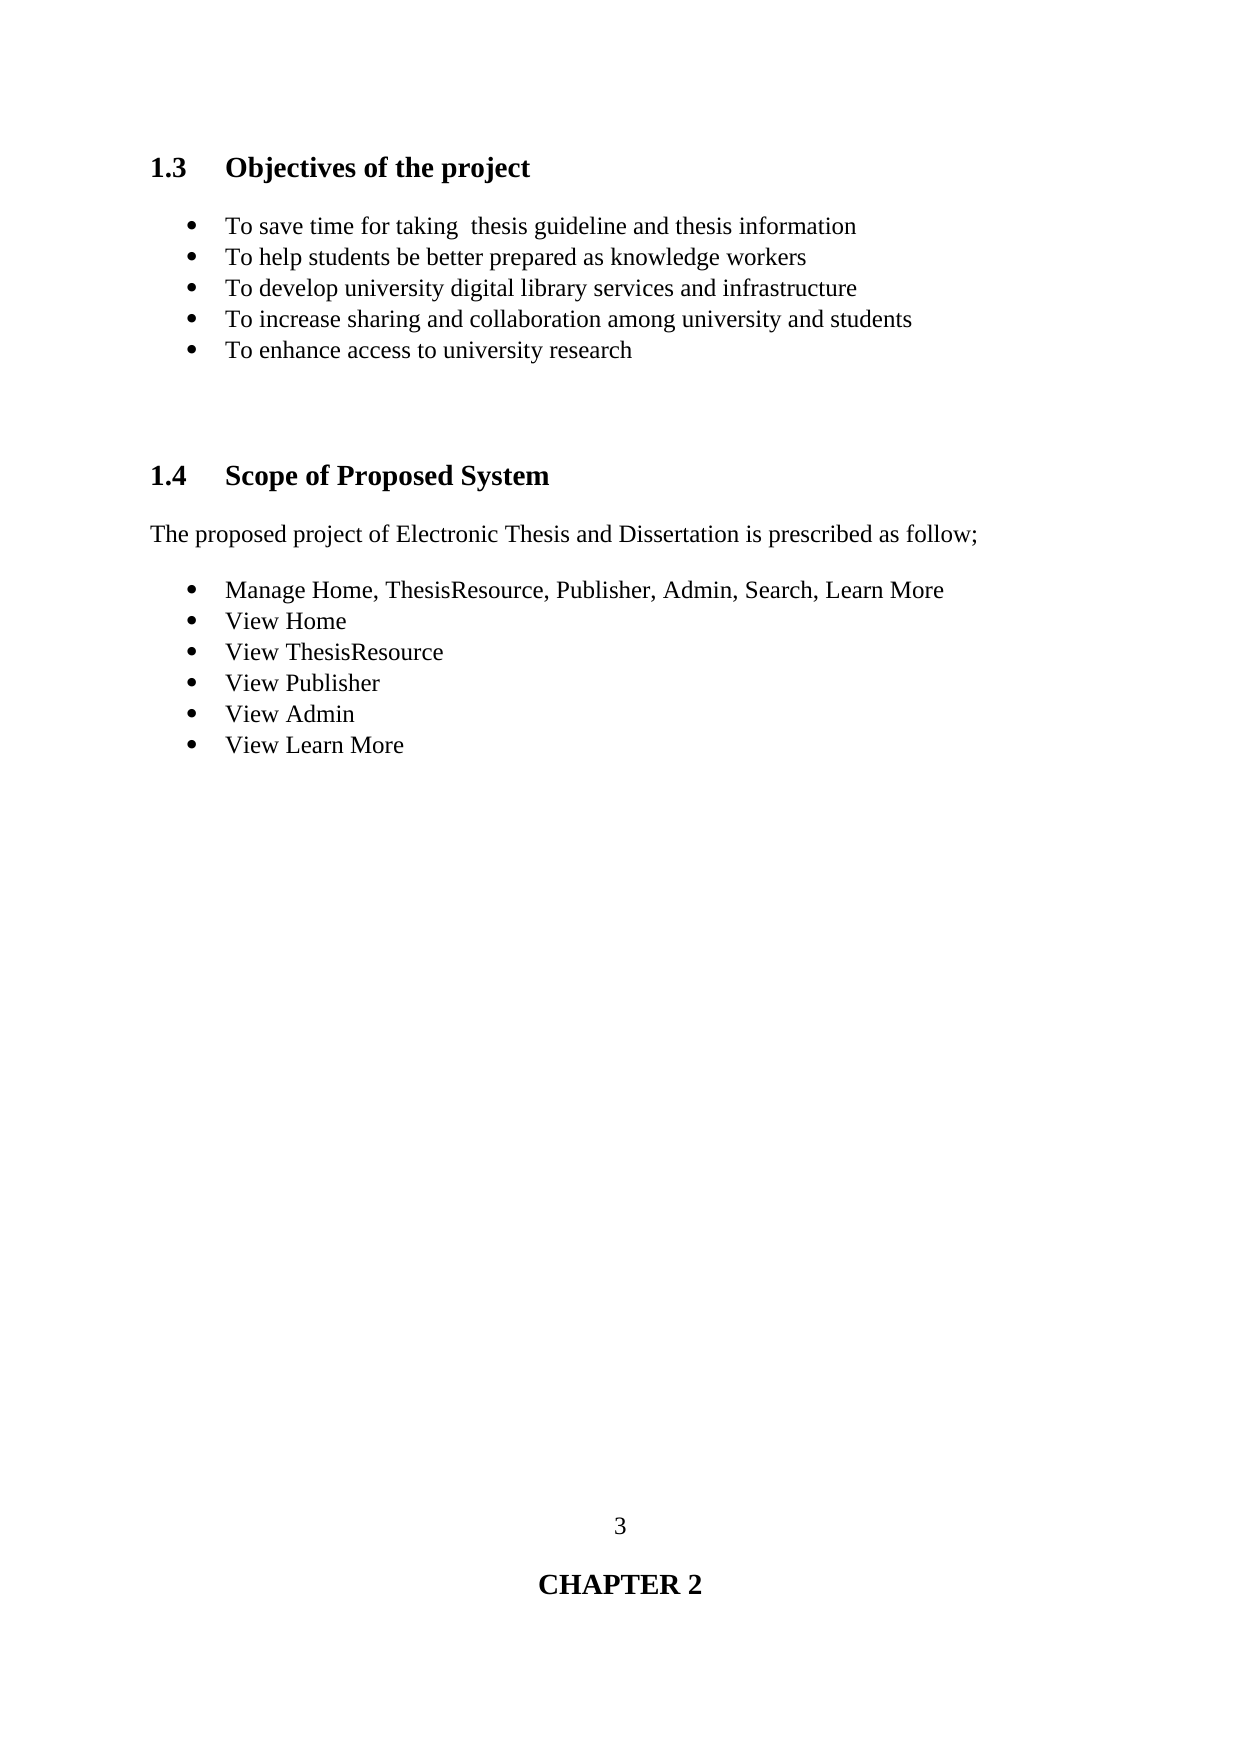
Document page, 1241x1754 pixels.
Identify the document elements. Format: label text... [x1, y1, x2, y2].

list To develop university digital library services and infrastructure [187, 273, 1090, 302]
list To increase sharing and collaboration among university and students [187, 304, 1090, 333]
list To help students be better prepared as knowledge workers [187, 242, 1090, 271]
list View Learn More [187, 730, 1090, 759]
text CHAPTER 2 [150, 1567, 1090, 1600]
list To enhance access to university research [187, 335, 1090, 364]
text 3 [150, 1511, 1090, 1539]
list Manage Home, ThesisResource, Publisher, Admin, Search, Learn More [187, 575, 1090, 604]
list To save time for taking thesis guideline and thesis information [187, 211, 1090, 240]
list View Home [187, 606, 1090, 635]
list View Admin [187, 699, 1090, 728]
text The proposed project of Electronic Thesis and Dissertation is prescribed as follow; [150, 519, 1090, 548]
text 1.3 Objectives of the project [150, 150, 1090, 183]
text 1.4 Scope of Proposed System [150, 458, 1090, 491]
list View ThesisResource [187, 637, 1090, 666]
list View Publisher [187, 668, 1090, 697]
